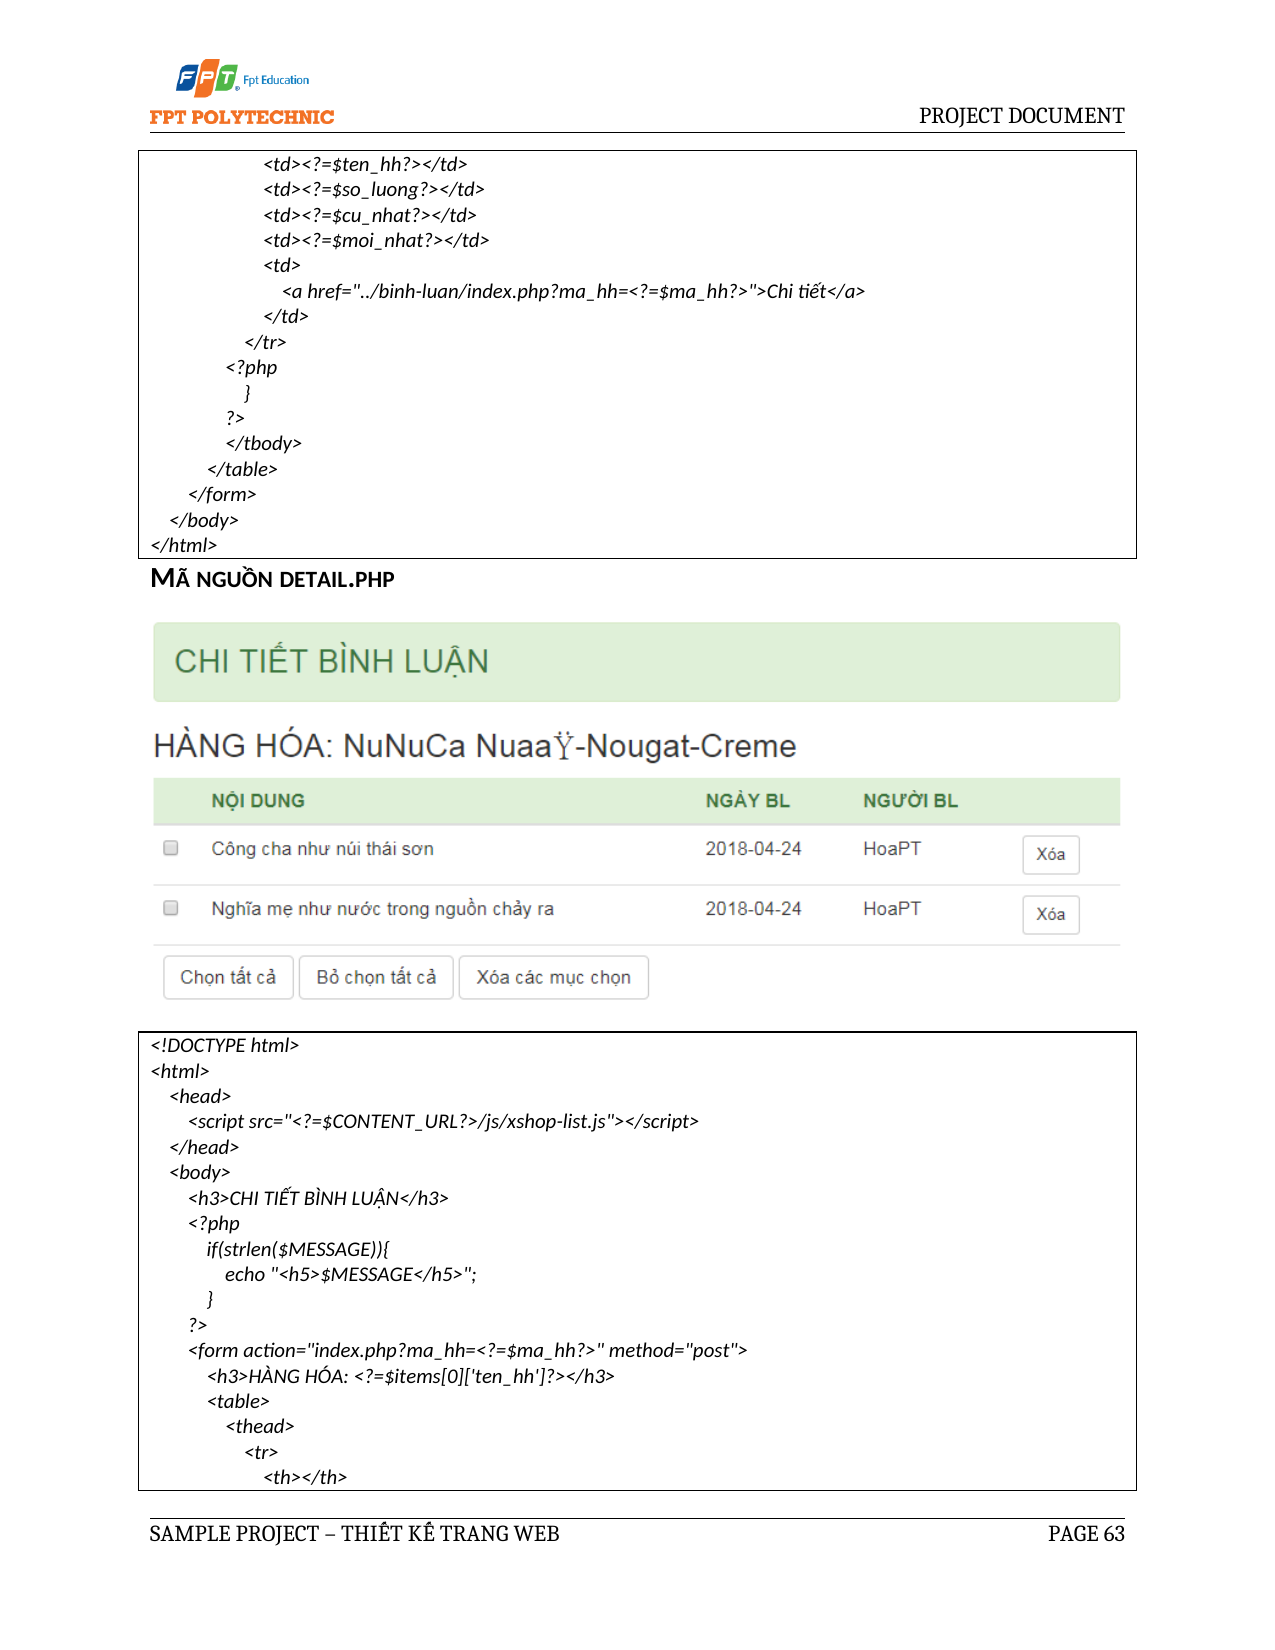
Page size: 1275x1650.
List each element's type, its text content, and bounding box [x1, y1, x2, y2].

text Mã nguồn detail.php [150, 559, 1125, 594]
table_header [139, 1033, 1136, 1490]
picture [150, 59, 336, 124]
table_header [139, 151, 1136, 558]
picture [150, 620, 1124, 1007]
